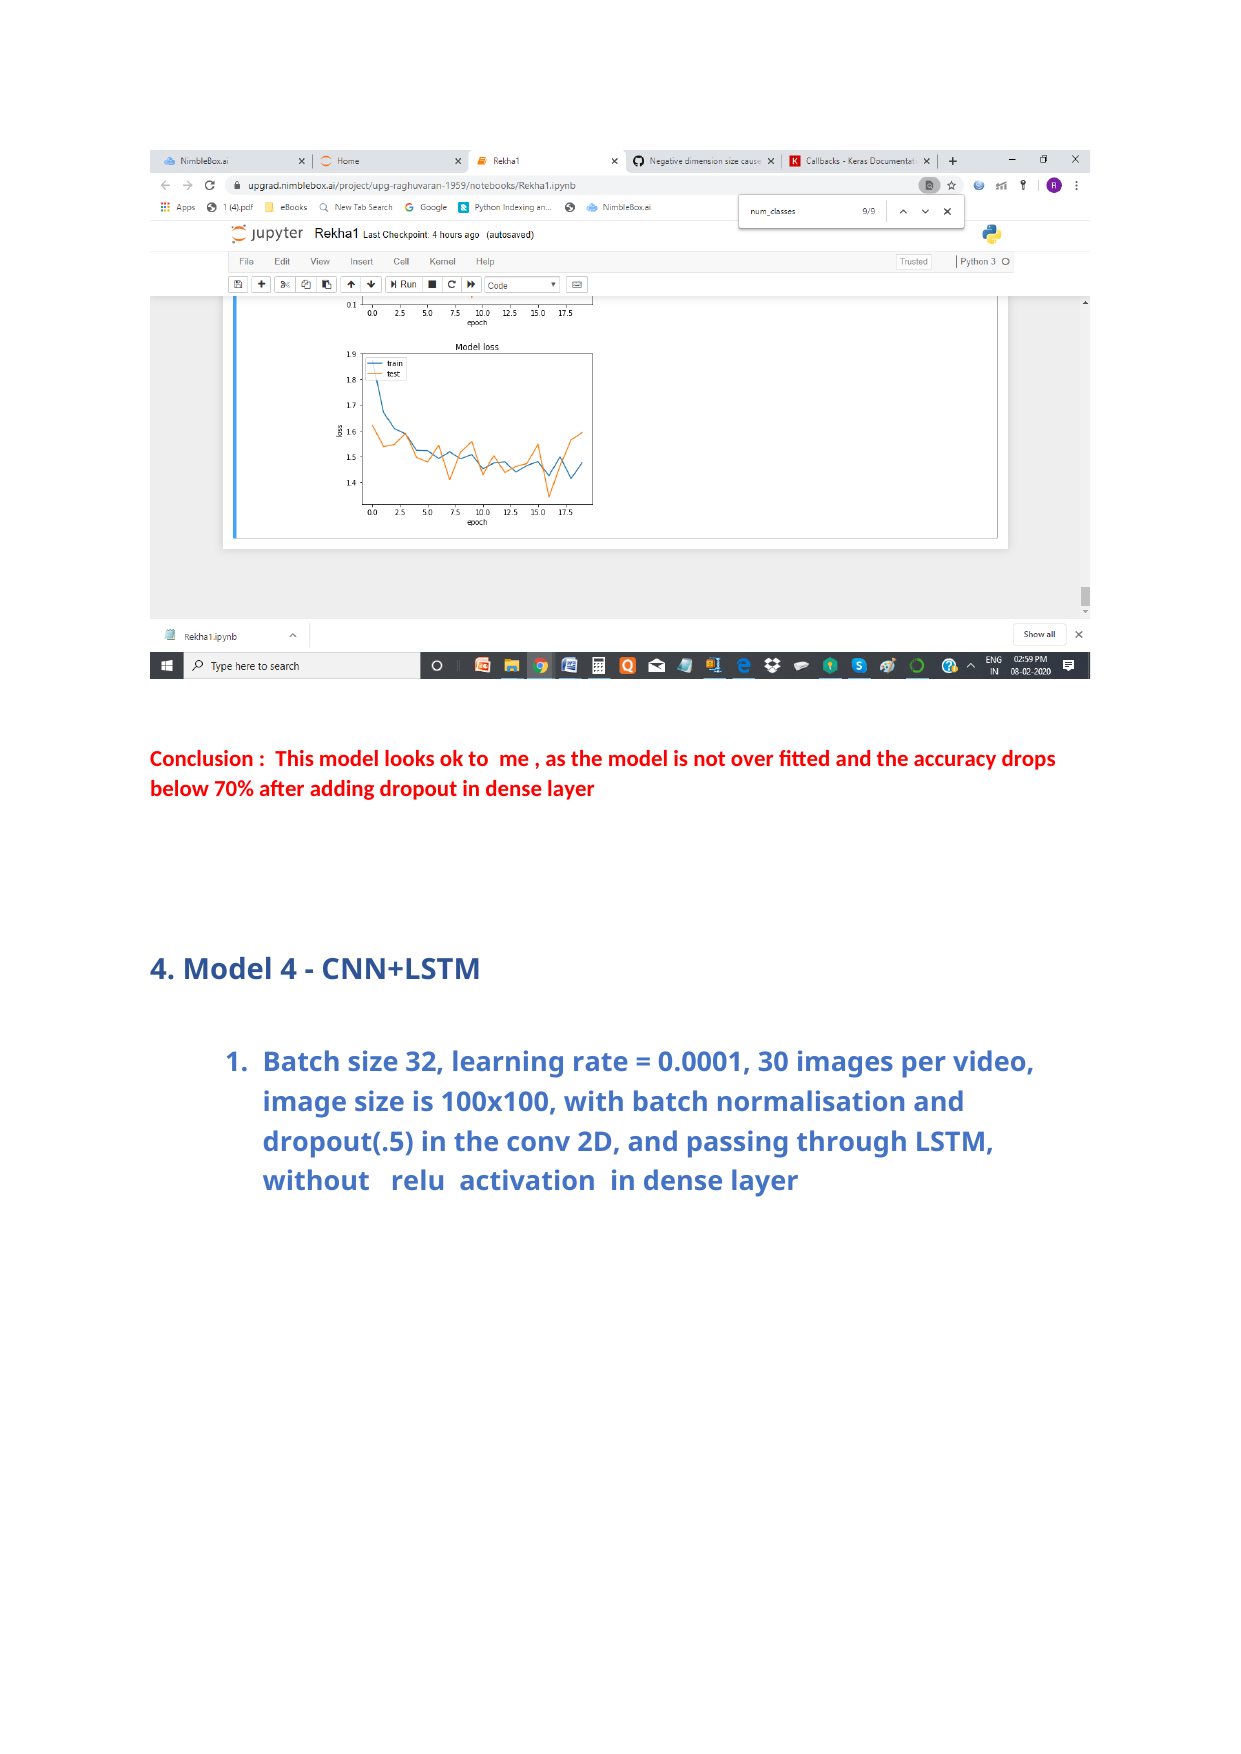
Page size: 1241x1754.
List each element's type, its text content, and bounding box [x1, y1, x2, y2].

subtitle Batch size 32, learning rate = 0.0001, 30 images per video, image size is 100x100, with batch normalisation and dropout(.5) in the conv 2D, and passing through LSTM, without relu activation in dense layer [225, 1042, 1090, 1199]
subtitle 4. Model 4 - CNN+LSTM [150, 948, 1090, 988]
text Conclusion : This model looks ok to me , as the model is not over fitted and the accuracy drops below 70% after adding dropout in dense layer [150, 744, 1090, 803]
picture [150, 150, 1091, 679]
